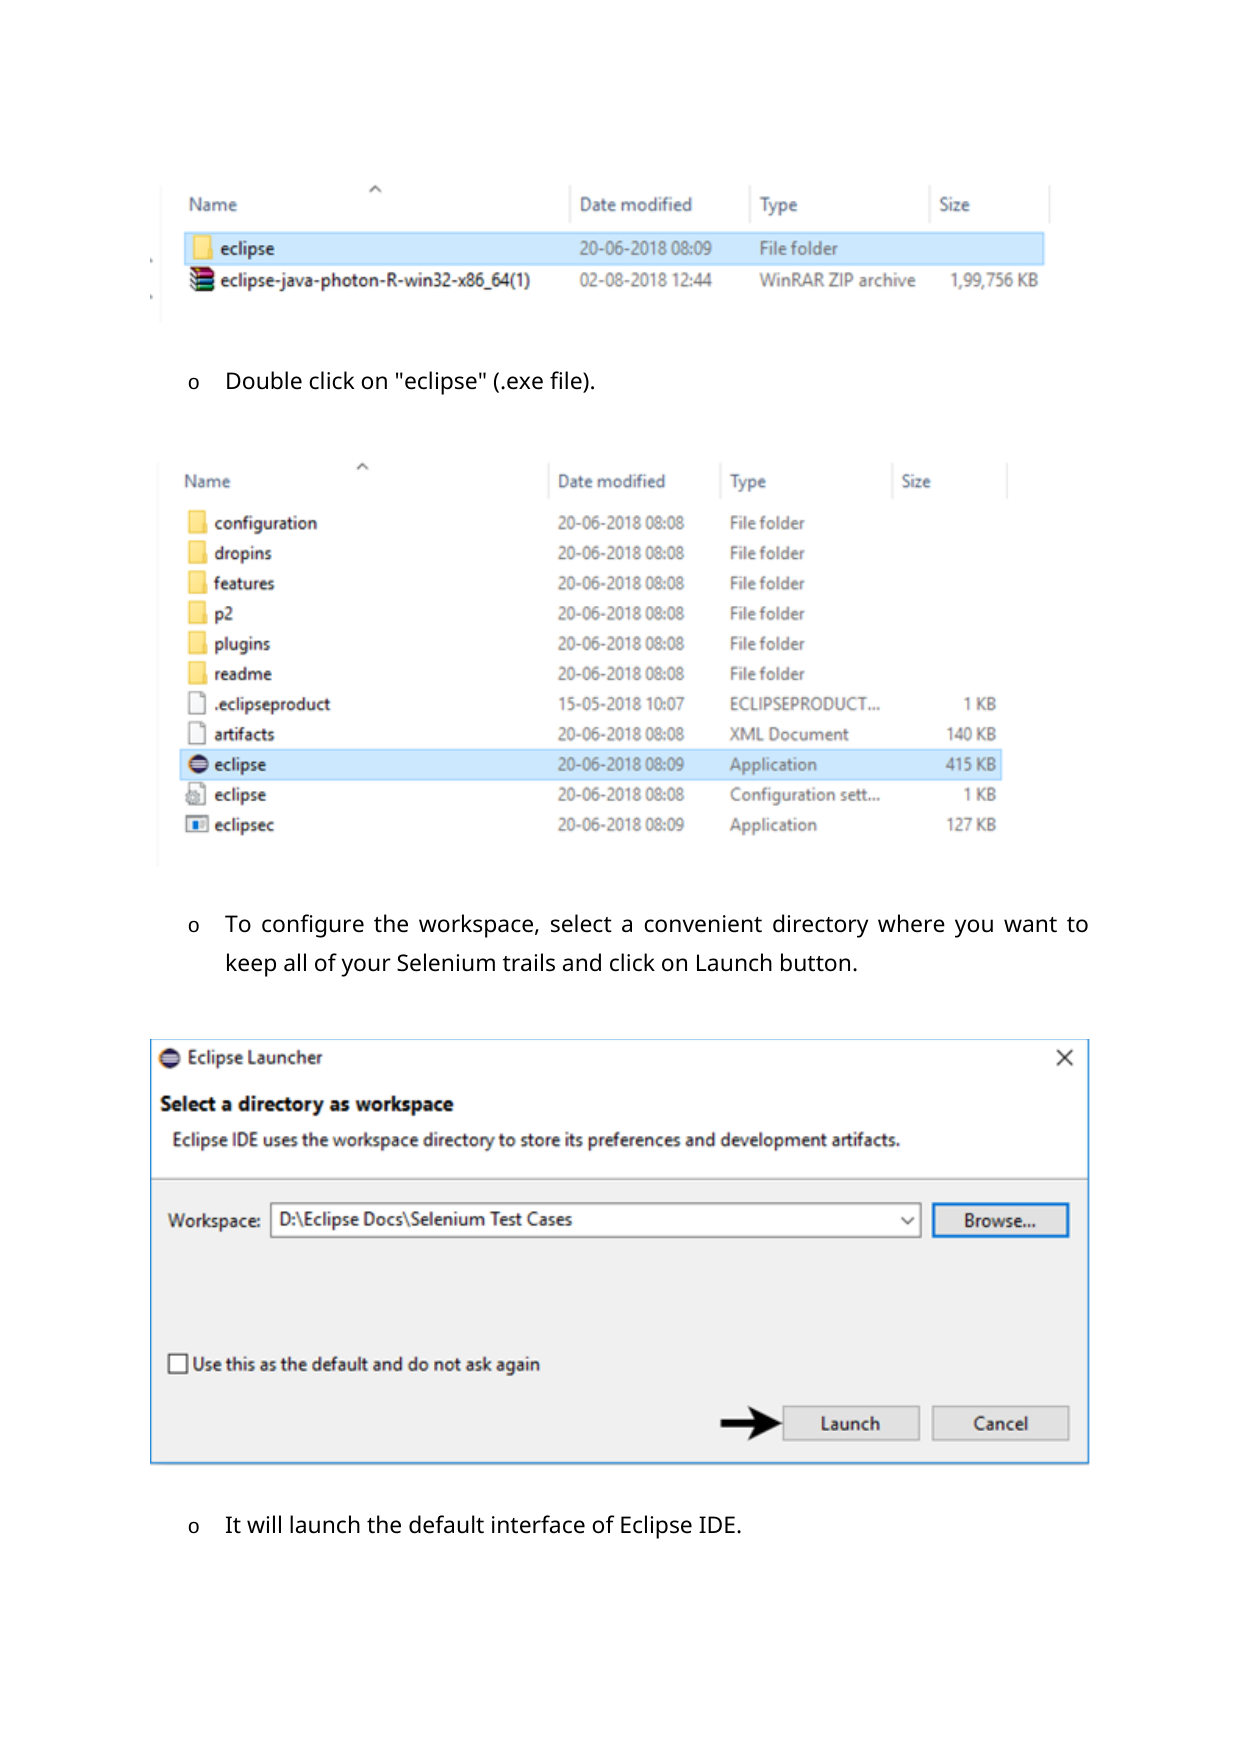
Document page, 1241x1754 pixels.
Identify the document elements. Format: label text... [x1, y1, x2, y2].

picture [150, 181, 1090, 323]
picture [150, 456, 1090, 867]
picture [150, 1039, 1090, 1467]
list To configure the workspace, select a convenient directory where you want to keep all of your Selenium trails and click on Launch button. [187, 901, 1090, 979]
list Double click on "eclipse" (.exe file). [187, 357, 1090, 396]
list It will launch the default interface of Eclipse IDE. [187, 1501, 1090, 1540]
